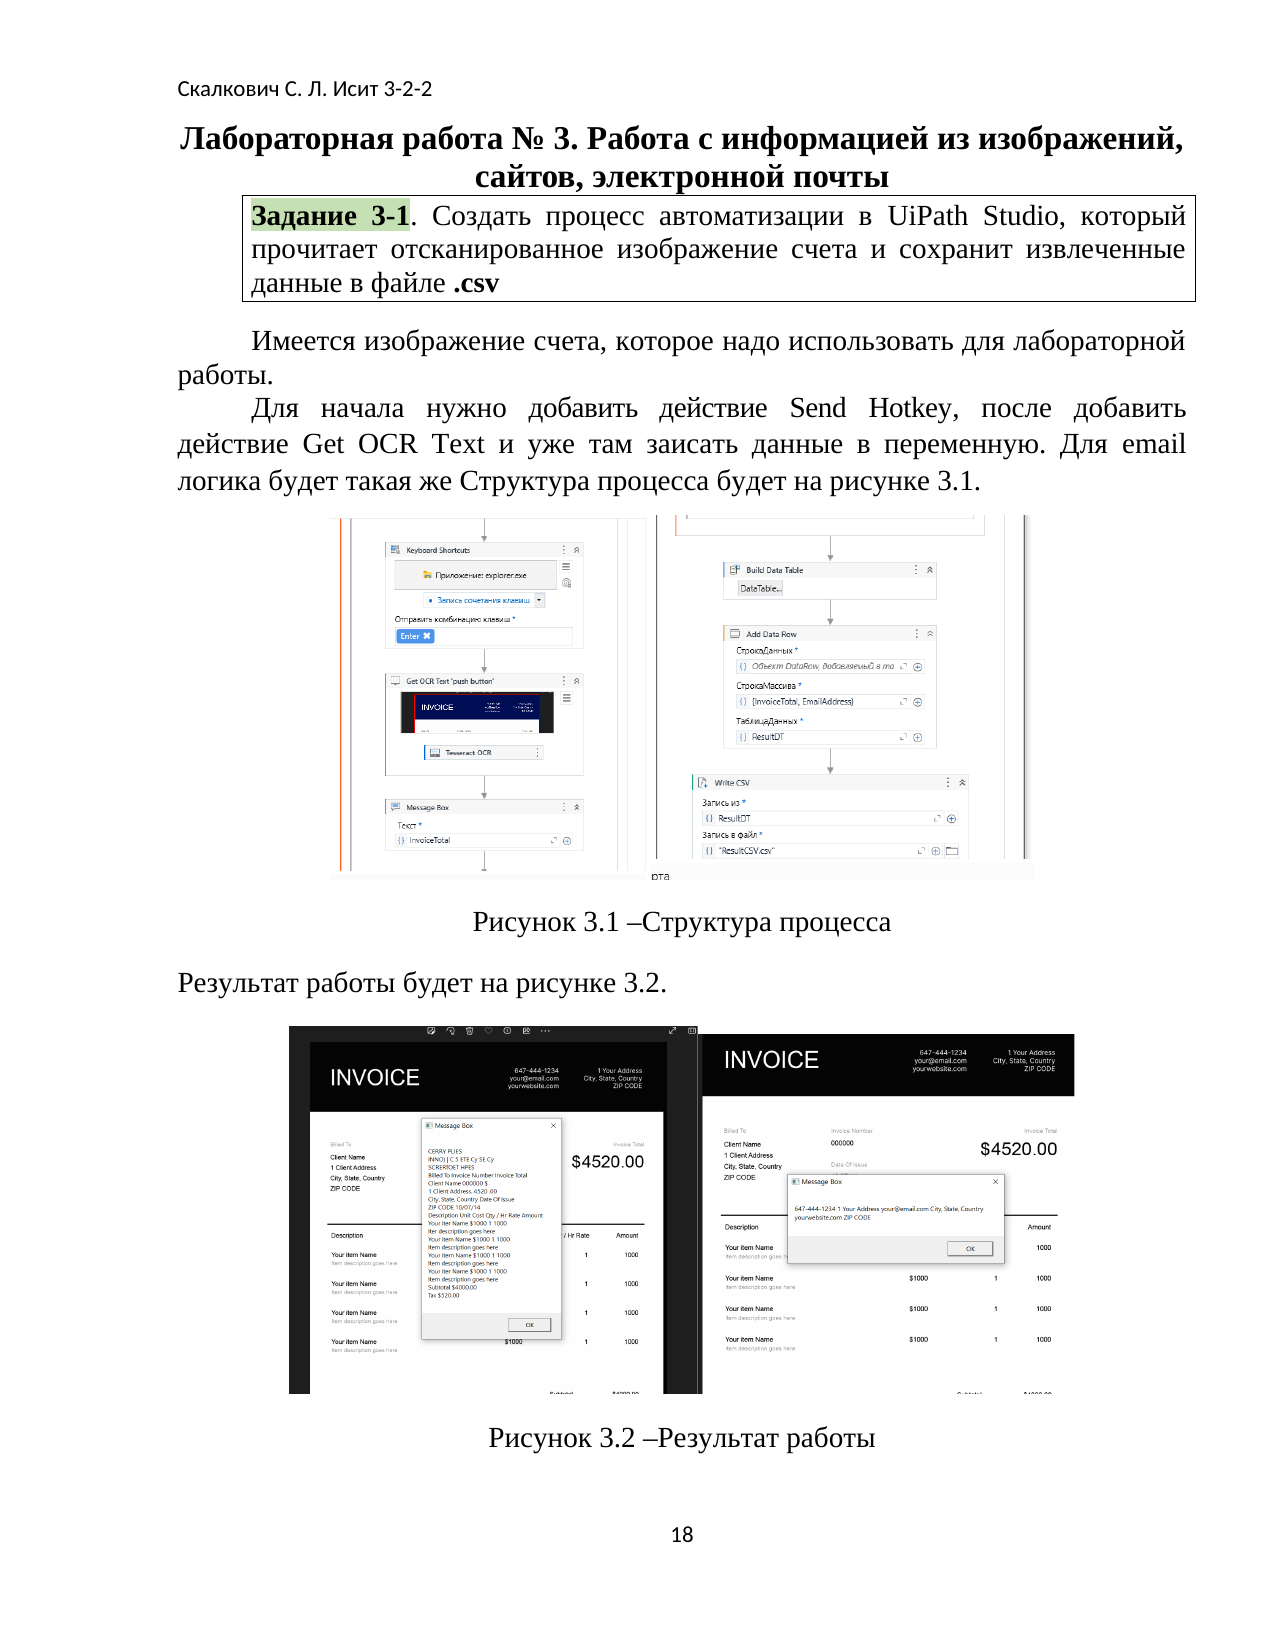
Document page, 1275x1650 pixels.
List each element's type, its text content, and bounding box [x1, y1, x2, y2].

text Результат работы будет на рисунке 3.2. [177, 965, 1186, 999]
picture [289, 1026, 1075, 1394]
text Рисунок 3.1 –Структура процесса [177, 904, 1186, 938]
text Для начала нужно добавить действие Send Hotkey, после добавить действие Get OCR Text и уже там заисать данные в переменную. Для email логика будет такая же Структура процесса будет на рисунке 3.1. [177, 390, 1186, 496]
title Лабораторная работа № 3. Работа с информацией из изображений, сайтов, электронной почты [177, 118, 1186, 195]
text Задание 3-1. Создать процесс автоматизации в UiPath Studio, который прочитает отсканированное изображение счета и сохранит извлеченные данные в файле .csv [243, 196, 1195, 301]
picture [329, 518, 646, 880]
text Рисунок 3.2 –Результат работы [177, 1420, 1186, 1454]
picture [650, 515, 1035, 880]
text Имеется изображение счета, которое надо использовать для лабораторной работы. [177, 323, 1186, 390]
